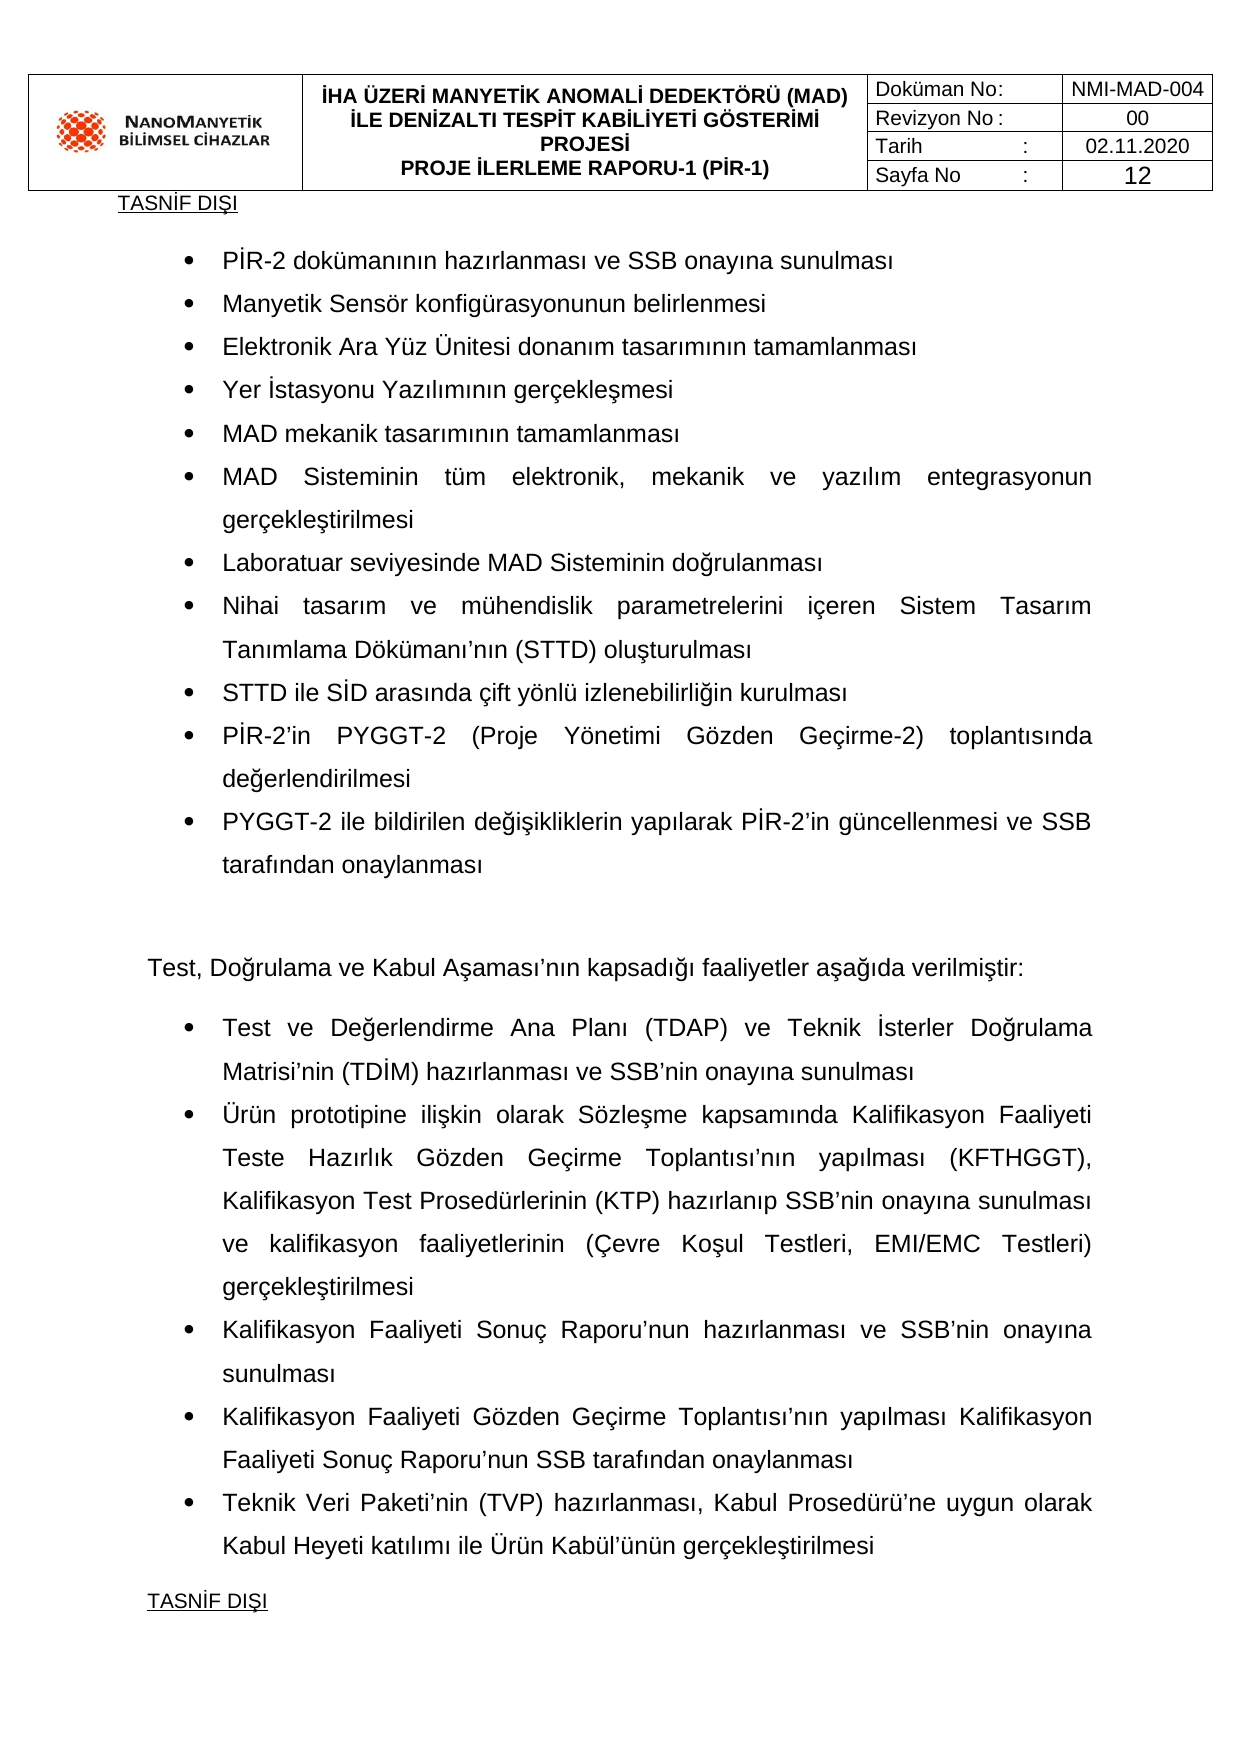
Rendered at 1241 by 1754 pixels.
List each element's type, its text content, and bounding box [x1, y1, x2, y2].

list Laboratuar seviyesinde MAD Sisteminin doğrulanması [184, 548, 1093, 577]
list Test ve Değerlendirme Ana Planı (TDAP) ve Teknik İsterler Doğrulama Matrisi’nin (TDİM) hazırlanması ve SSB’nin onayına sunulması [184, 1013, 1093, 1085]
list MAD mekanik tasarımının tamamlanması [184, 418, 1093, 447]
list Kalifikasyon Faaliyeti Sonuç Raporu’nun hazırlanması ve SSB’nin onayına sunulması [184, 1315, 1093, 1387]
picture [35, 92, 295, 172]
list Teknik Veri Paketi’nin (TVP) hazırlanması, Kabul Prosedürü’ne uygun olarak Kabul Heyeti katılımı ile Ürün Kabül’ünün gerçekleştirilmesi [184, 1488, 1093, 1560]
text Test, Doğrulama ve Kabul Aşaması’nın kapsadığı faaliyetler aşağıda verilmiştir: [147, 953, 1093, 982]
list Manyetik Sensör konfigürasyonunun belirlenmesi [184, 289, 1093, 318]
list PİR-2 dokümanının hazırlanması ve SSB onayına sunulması [184, 246, 1093, 274]
list Nihai tasarım ve mühendislik parametrelerini içeren Sistem Tasarım Tanımlama Dökümanı’nın (STTD) oluşturulması [184, 591, 1093, 663]
list MAD Sisteminin tüm elektronik, mekanik ve yazılım entegrasyonun gerçekleştirilmesi [184, 462, 1093, 534]
list Yer İstasyonu Yazılımının gerçekleşmesi [184, 375, 1093, 404]
list PİR-2’in PYGGT-2 (Proje Yönetimi Gözden Geçirme-2) toplantısında değerlendirilmesi [184, 721, 1093, 793]
list PYGGT-2 ile bildirilen değişikliklerin yapılarak PİR-2’in güncellenmesi ve SSB tarafından onaylanması [184, 807, 1093, 879]
list STTD ile SİD arasında çift yönlü izlenebilirliğin kurulması [184, 678, 1093, 707]
list Elektronik Ara Yüz Ünitesi donanım tasarımının tamamlanması [184, 332, 1093, 361]
list Ürün prototipine ilişkin olarak Sözleşme kapsamında Kalifikasyon Faaliyeti Teste Hazırlık Gözden Geçirme Toplantısı’nın yapılması (KFTHGGT), Kalifikasyon Test Prosedürlerinin (KTP) hazırlanıp SSB’nin onayına sunulması ve kalifikasyon faaliyetlerinin (Çevre Koşul Testleri, EMI/EMC Testleri) gerçekleştirilmesi [184, 1099, 1093, 1301]
list Kalifikasyon Faaliyeti Gözden Geçirme Toplantısı’nın yapılması Kalifikasyon Faaliyeti Sonuç Raporu’nun SSB tarafından onaylanması [184, 1402, 1093, 1474]
